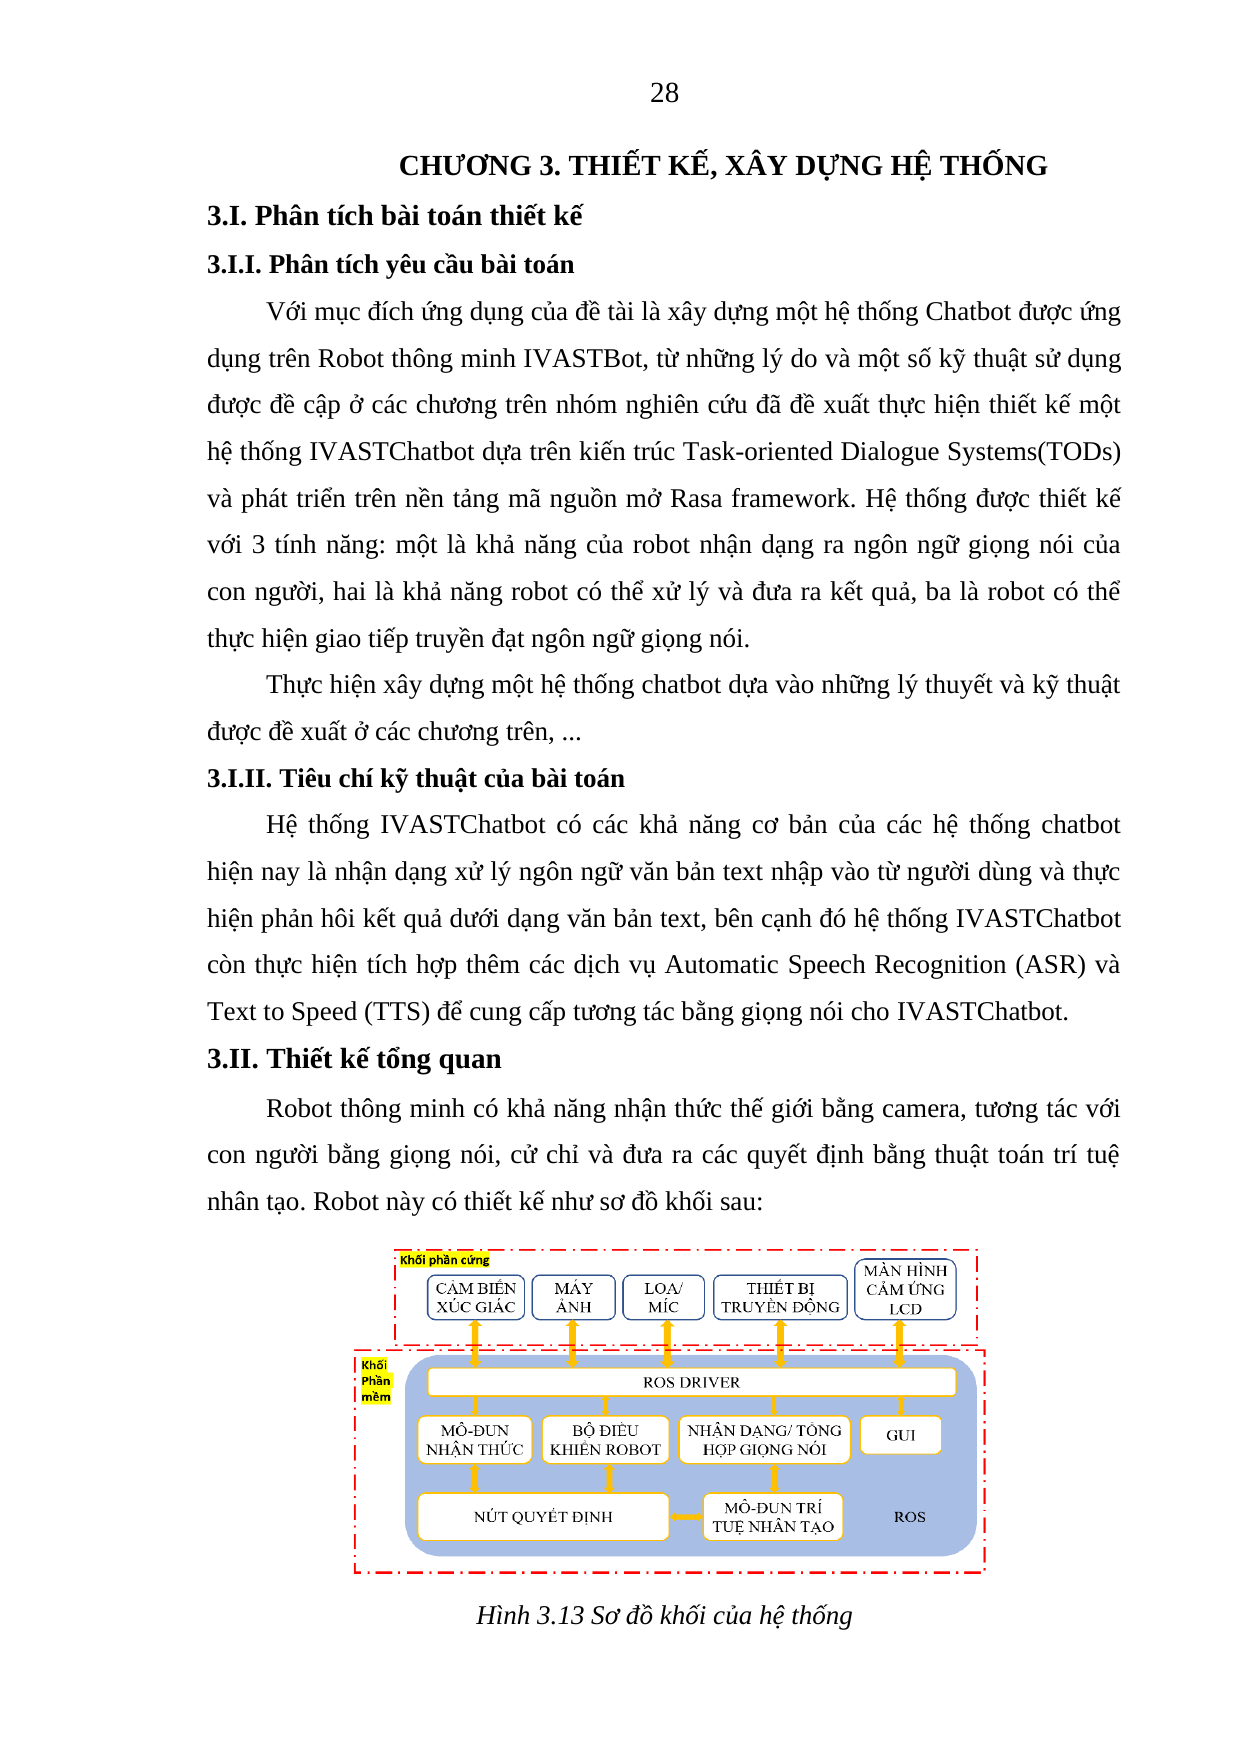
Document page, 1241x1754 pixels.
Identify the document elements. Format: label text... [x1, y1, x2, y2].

text Với mục đích ứng dụng của đề tài là xây dựng một hệ thống Chatbot được ứng dụng trên Robot thông minh IVASTBot, từ những lý do và một số kỹ thuật sử dụng được đề cập ở các chương trên nhóm nghiên cứu đã đề xuất thực hiện thiết kế một hệ thống IVASTChatbot dựa trên kiến trúc Task-oriented Dialogue Systems(TODs) và phát triển trên nền tảng mã nguồn mở Rasa framework. Hệ thống được thiết kế với 3 tính năng: một là khả năng của robot nhận dạng ra ngôn ngữ giọng nói của con người, hai là khả năng robot có thể xử lý và đưa ra kết quả, ba là robot có thể thực hiện giao tiếp truyền đạt ngôn ngữ giọng nói. [207, 295, 1122, 653]
text Hệ thống IVASTChatbot có các khả năng cơ bản của các hệ thống chatbot hiện nay là nhận dạng xử lý ngôn ngữ văn bản text nhập vào từ người dùng và thực hiện phản hôi kết quả dưới dạng văn bản text, bên cạnh đó hệ thống IVASTChatbot còn thực hiện tích hợp thêm các dịch vụ Automatic Speech Recognition (ASR) và Text to Speed (TTS) để cung cấp tương tác bằng giọng nói cho IVASTChatbot. [207, 808, 1122, 1026]
text Thực hiện xây dựng một hệ thống chatbot dựa vào những lý thuyết và kỹ thuật được đề xuất ở các chương trên, ... [207, 668, 1122, 746]
text Robot thông minh có khả năng nhận thức thế giới bằng camera, tương tác với con người bằng giọng nói, cử chỉ và đưa ra các quyết định bằng thuật toán trí tuệ nhân tạo. Robot này có thiết kế như sơ đồ khối sau: [207, 1092, 1122, 1216]
picture [334, 1232, 994, 1584]
subtitle Thiết kế tổng quan [207, 1042, 1122, 1075]
subtitle THIẾT KẾ, XÂY DỰNG HỆ THỐNG [325, 148, 1122, 181]
subtitle Phân tích bài toán thiết kế [207, 198, 1122, 232]
subtitle Tiêu chí kỹ thuật của bài toán [207, 762, 1122, 793]
subtitle Phân tích yêu cầu bài toán [207, 248, 1122, 279]
